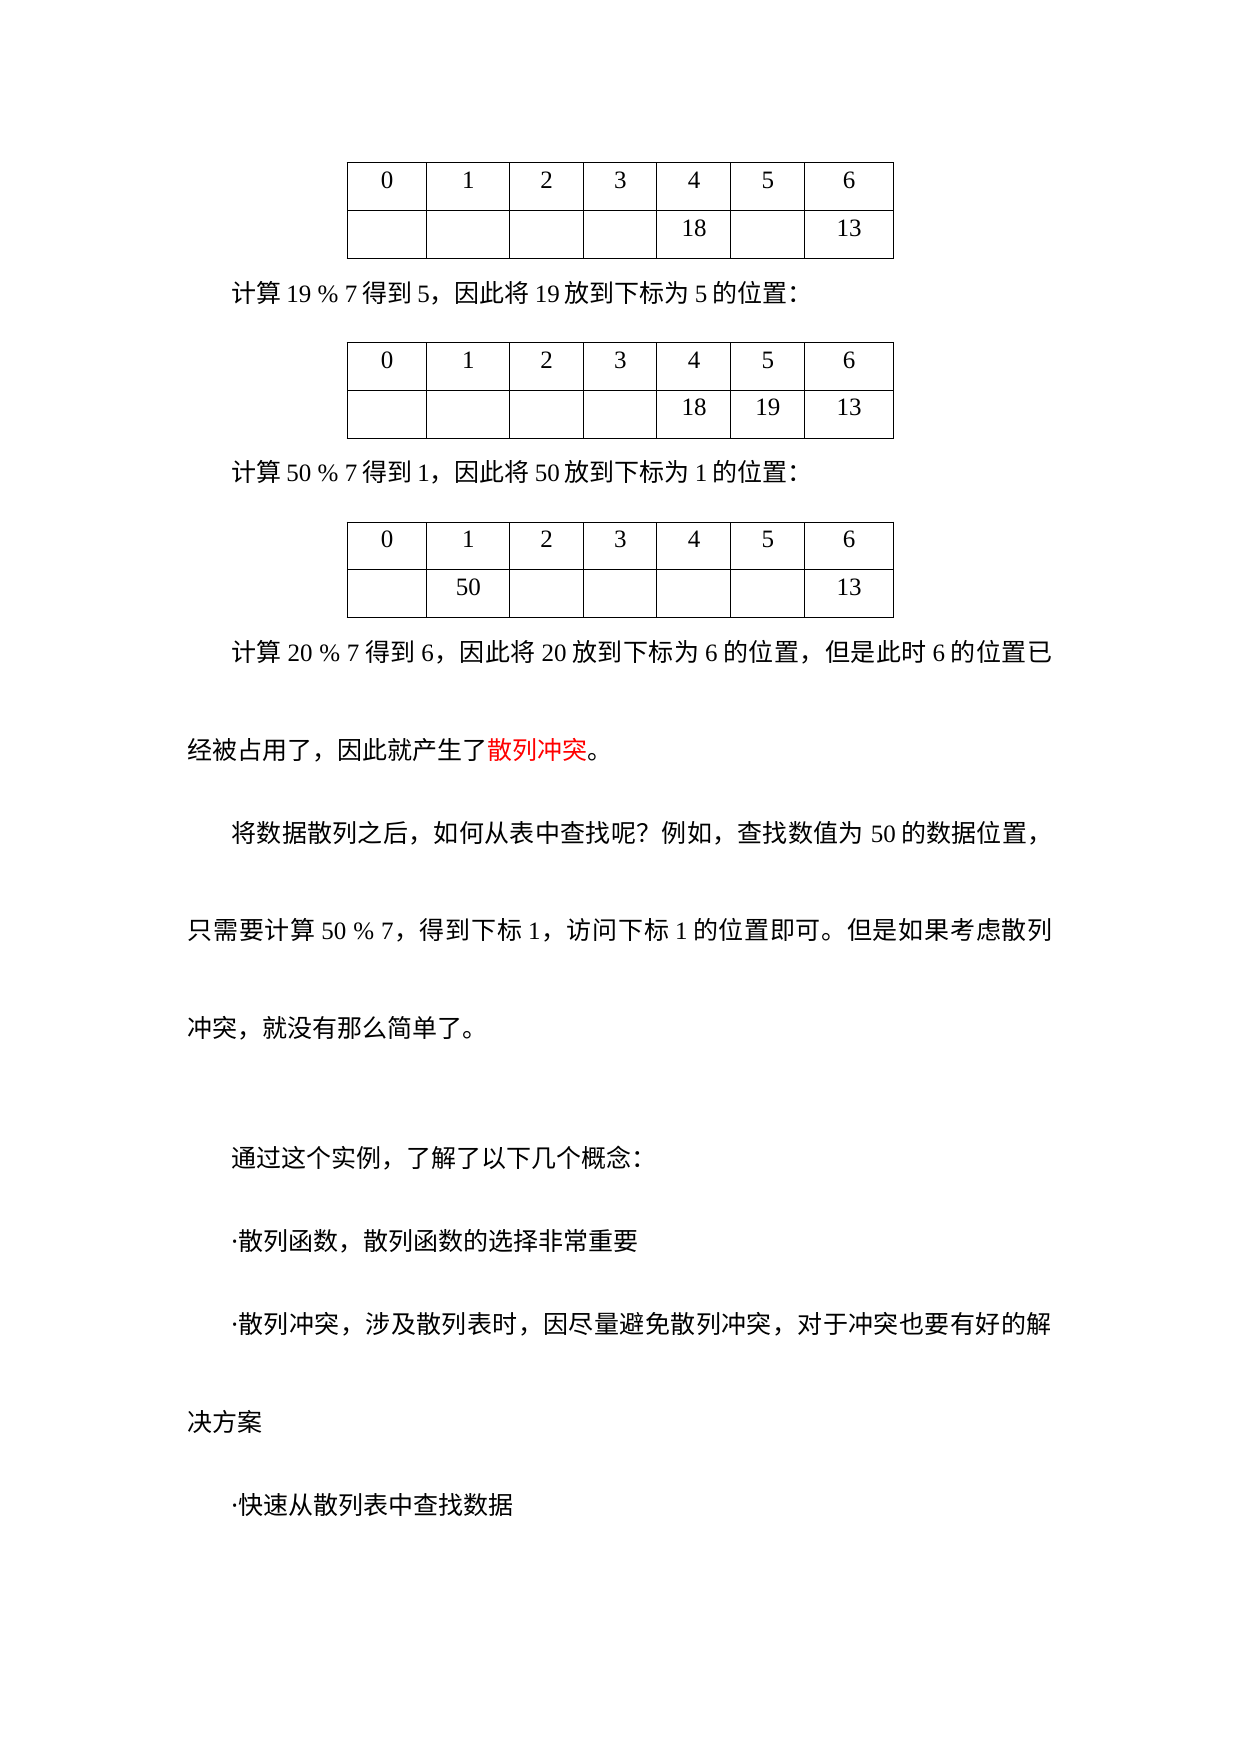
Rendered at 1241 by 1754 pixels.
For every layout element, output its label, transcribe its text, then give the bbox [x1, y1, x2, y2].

table_cell [348, 570, 426, 617]
table_header 5 [731, 343, 804, 389]
table_header 4 [657, 163, 730, 210]
table_cell [731, 211, 804, 258]
table_header 6 [805, 343, 893, 389]
text 计算19 % 7得到5，因此将19放到下标为5的位置： [187, 259, 1053, 324]
table_cell [427, 391, 509, 437]
table_cell [510, 391, 583, 437]
table_cell 18 [657, 391, 730, 437]
table_header 1 [427, 163, 509, 210]
table_header 2 [510, 163, 583, 210]
table_cell [657, 570, 730, 617]
table_header 2 [510, 343, 583, 389]
table_cell [584, 211, 656, 258]
table_header 4 [657, 343, 730, 389]
text 通过这个实例，了解了以下几个概念： [187, 1124, 1053, 1189]
table_header 6 [805, 163, 893, 210]
table_header 1 [427, 343, 509, 389]
table_cell 50 [427, 570, 509, 617]
text ·散列冲突，涉及散列表时，因尽量避免散列冲突，对于冲突也要有好的解决方案 [187, 1290, 1053, 1453]
table_header 5 [731, 523, 804, 569]
text ·散列函数，散列函数的选择非常重要 [187, 1207, 1053, 1272]
table_cell 13 [805, 211, 893, 258]
table_cell [348, 211, 426, 258]
table_header 3 [584, 163, 656, 210]
table_cell [584, 570, 656, 617]
table_cell [584, 391, 656, 437]
text 计算50 % 7得到1，因此将50放到下标为1的位置： [187, 438, 1053, 503]
table_header 3 [584, 523, 656, 569]
text 计算20 % 7得到6，因此将20放到下标为6的位置，但是此时6的位置已经被占用了，因此就产生了散列冲突。 [187, 618, 1053, 781]
table_header 0 [348, 343, 426, 389]
table_cell 18 [657, 211, 730, 258]
table_cell 19 [731, 391, 804, 437]
text 将数据散列之后，如何从表中查找呢？例如，查找数值为50的数据位置，只需要计算50 % 7，得到下标1，访问下标1的位置即可。但是如果考虑散列冲突，就没有那么简单了。 [187, 799, 1053, 1059]
table_header 0 [348, 523, 426, 569]
table_cell [510, 211, 583, 258]
text ·快速从散列表中查找数据 [187, 1471, 1053, 1536]
table_header 2 [510, 523, 583, 569]
table_cell [510, 570, 583, 617]
table_header 4 [657, 523, 730, 569]
table_header 5 [731, 163, 804, 210]
table_cell 13 [805, 570, 893, 617]
table_cell [731, 570, 804, 617]
table_header 6 [805, 523, 893, 569]
table_header 0 [348, 163, 426, 210]
table_cell [348, 391, 426, 437]
table_header 1 [427, 523, 509, 569]
table_cell [427, 211, 509, 258]
table_header 3 [584, 343, 656, 389]
table_cell 13 [805, 391, 893, 437]
